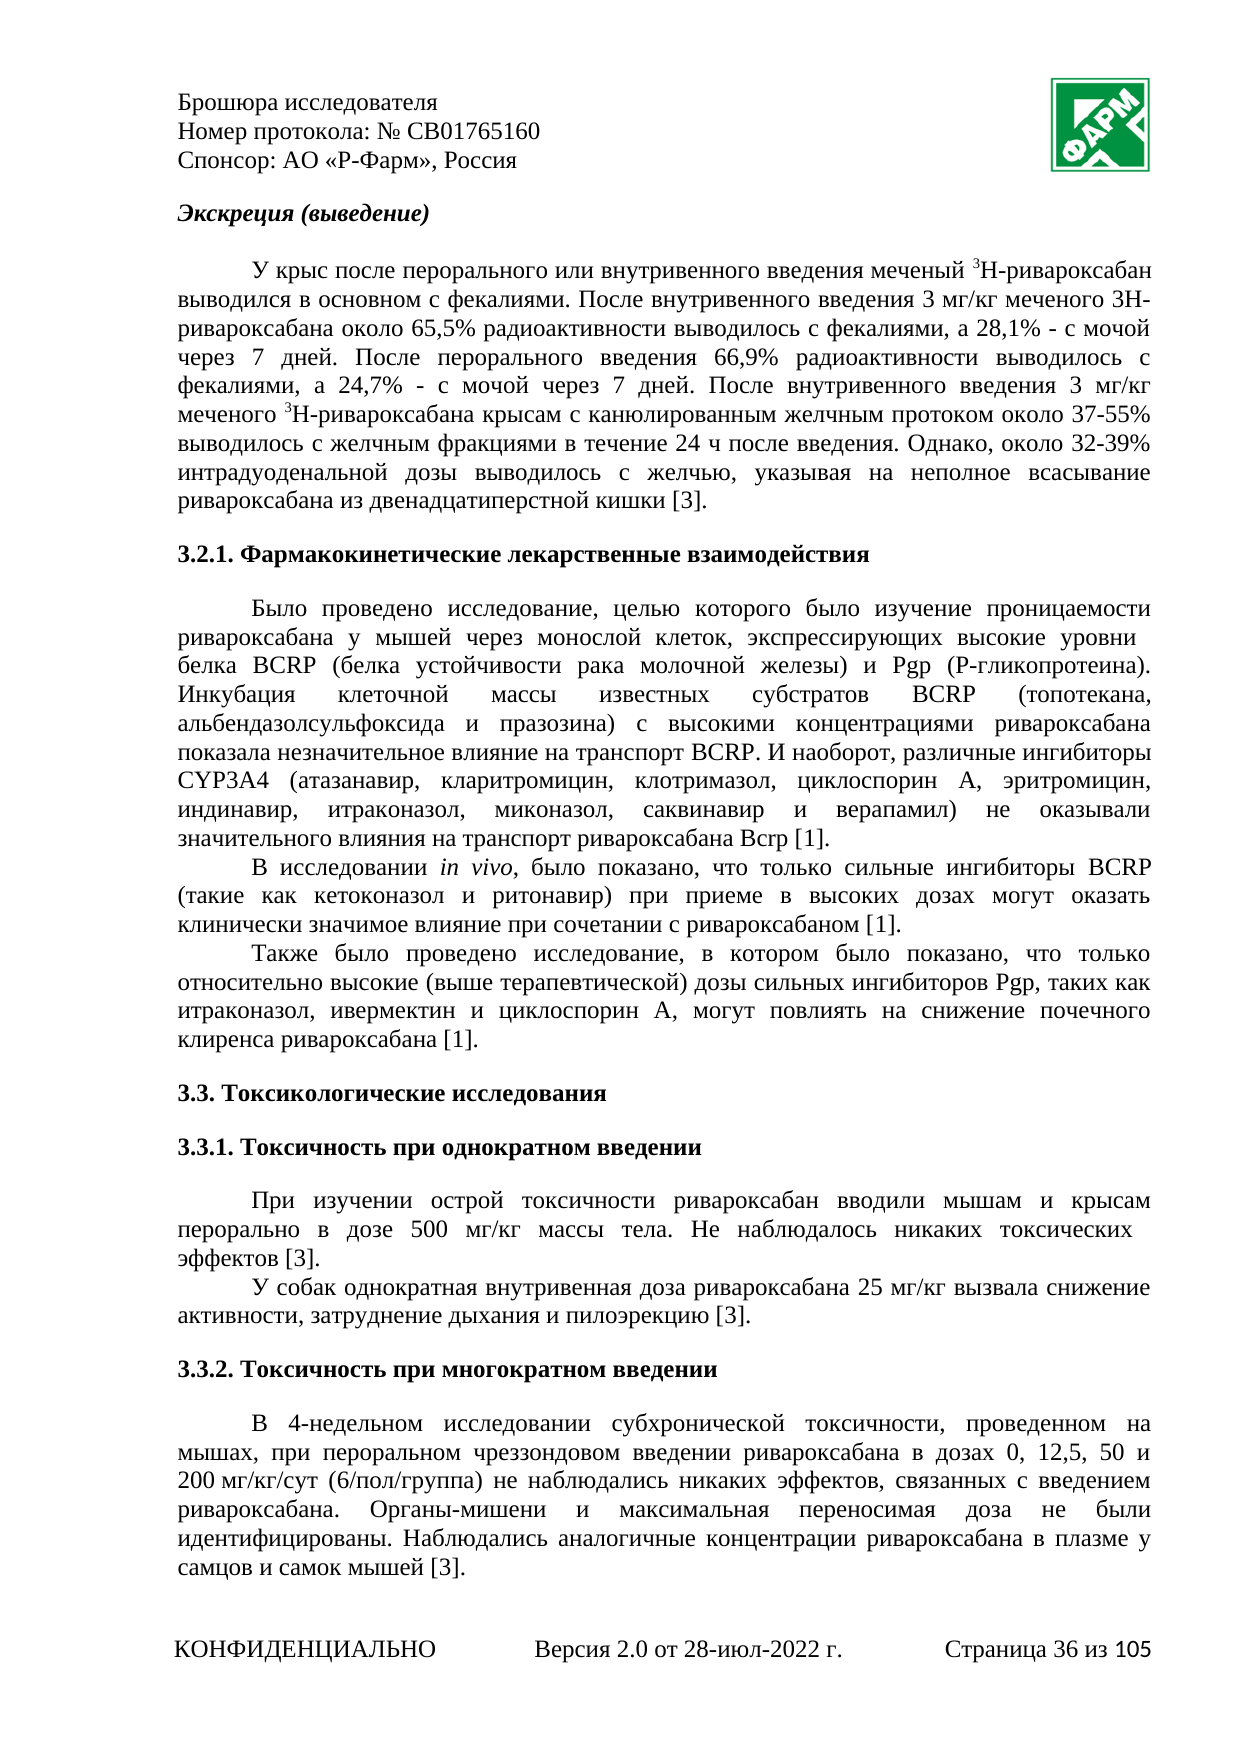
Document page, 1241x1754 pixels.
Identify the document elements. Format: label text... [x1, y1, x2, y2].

text При изучении острой токсичности ривароксабан вводили мышам и крысам перорально в дозе 500 мг/кг массы тела. Не наблюдалось никаких токсических эффектов [3]. [177, 1185, 1152, 1272]
list Экскреция (выведение) [177, 198, 1152, 227]
picture [1046, 73, 1152, 174]
subtitle 3.3.2. Токсичность при многократном введении [177, 1354, 1152, 1383]
subtitle 3.3.1. Токсичность при однократном введении [177, 1132, 1152, 1160]
subtitle 3.3. Токсикологические исследования [177, 1078, 1152, 1107]
text В исследовании in vivo, было показано, что только сильные ингибиторы BCRP (такие как кетоконазол и ритонавир) при приеме в высоких дозах могут оказать клинически значимое влияние при сочетании с ривароксабаном [1]. [177, 852, 1152, 938]
text Было проведено исследование, целью которого было изучение проницаемости ривароксабана у мышей через монослой клеток, экспрессирующих высокие уровни белка BCRP (белка устойчивости рака молочной железы) и Pgp (P-гликопротеина). Инкубация клеточной массы известных субстратов BCRP (топотекана, альбендазолсульфоксида и празозина) с высокими концентрациями ривароксабана показала незначительное влияние на транспорт BCRP. И наоборот, различные ингибиторы CYP3A4 (атазанавир, кларитромицин, клотримазол, циклоспорин А, эритромицин, индинавир, итраконазол, миконазол, саквинавир и верапамил) не оказывали значительного влияния на транспорт ривароксабана Bcrp [1]. [177, 593, 1152, 852]
text Также было проведено исследование, в котором было показано, что только относительно высокие (выше терапевтической) дозы сильных ингибиторов Pgp, таких как итраконазол, ивермектин и циклоспорин А, могут повлиять на снижение почечного клиренса ривароксабана [1]. [177, 938, 1152, 1053]
text У собак однократная внутривенная доза ривароксабана 25 мг/кг вызвала снижение активности, затруднение дыхания и пилоэрекцию [3]. [177, 1272, 1152, 1329]
text 3.2.1. Фармакокинетические лекарственные взаимодействия [177, 539, 1152, 568]
text В 4-недельном исследовании субхронической токсичности, проведенном на мышах, при пероральном чреззондовом введении ривароксабана в дозах 0, 12,5, 50 и 200 мг/кг/сут (6/пол/группа) не наблюдались никаких эффектов, связанных с введением ривароксабана. Органы-мишени и максимальная переносимая доза не были идентифицированы. Наблюдались аналогичные концентрации ривароксабана в плазме у самцов и самок мышей [3]. [177, 1408, 1152, 1580]
text У крыс после перорального или внутривенного введения меченый 3Н-ривароксабан выводился в основном с фекалиями. После внутривенного введения 3 мг/кг меченого 3Н-ривароксабана около 65,5% радиоактивности выводилось с фекалиями, а 28,1% - с мочой через 7 дней. После перорального введения 66,9% радиоактивности выводилось с фекалиями, а 24,7% - с мочой через 7 дней. После внутривенного введения 3 мг/кг меченого 3Н-ривароксабана крысам с канюлированным желчным протоком около 37-55% выводилось с желчным фракциями в течение 24 ч после введения. Однако, около 32-39% интрадуоденальной дозы выводилось с желчью, указывая на неполное всасывание ривароксабана из двенадцатиперстной кишки [3]. [177, 255, 1152, 514]
